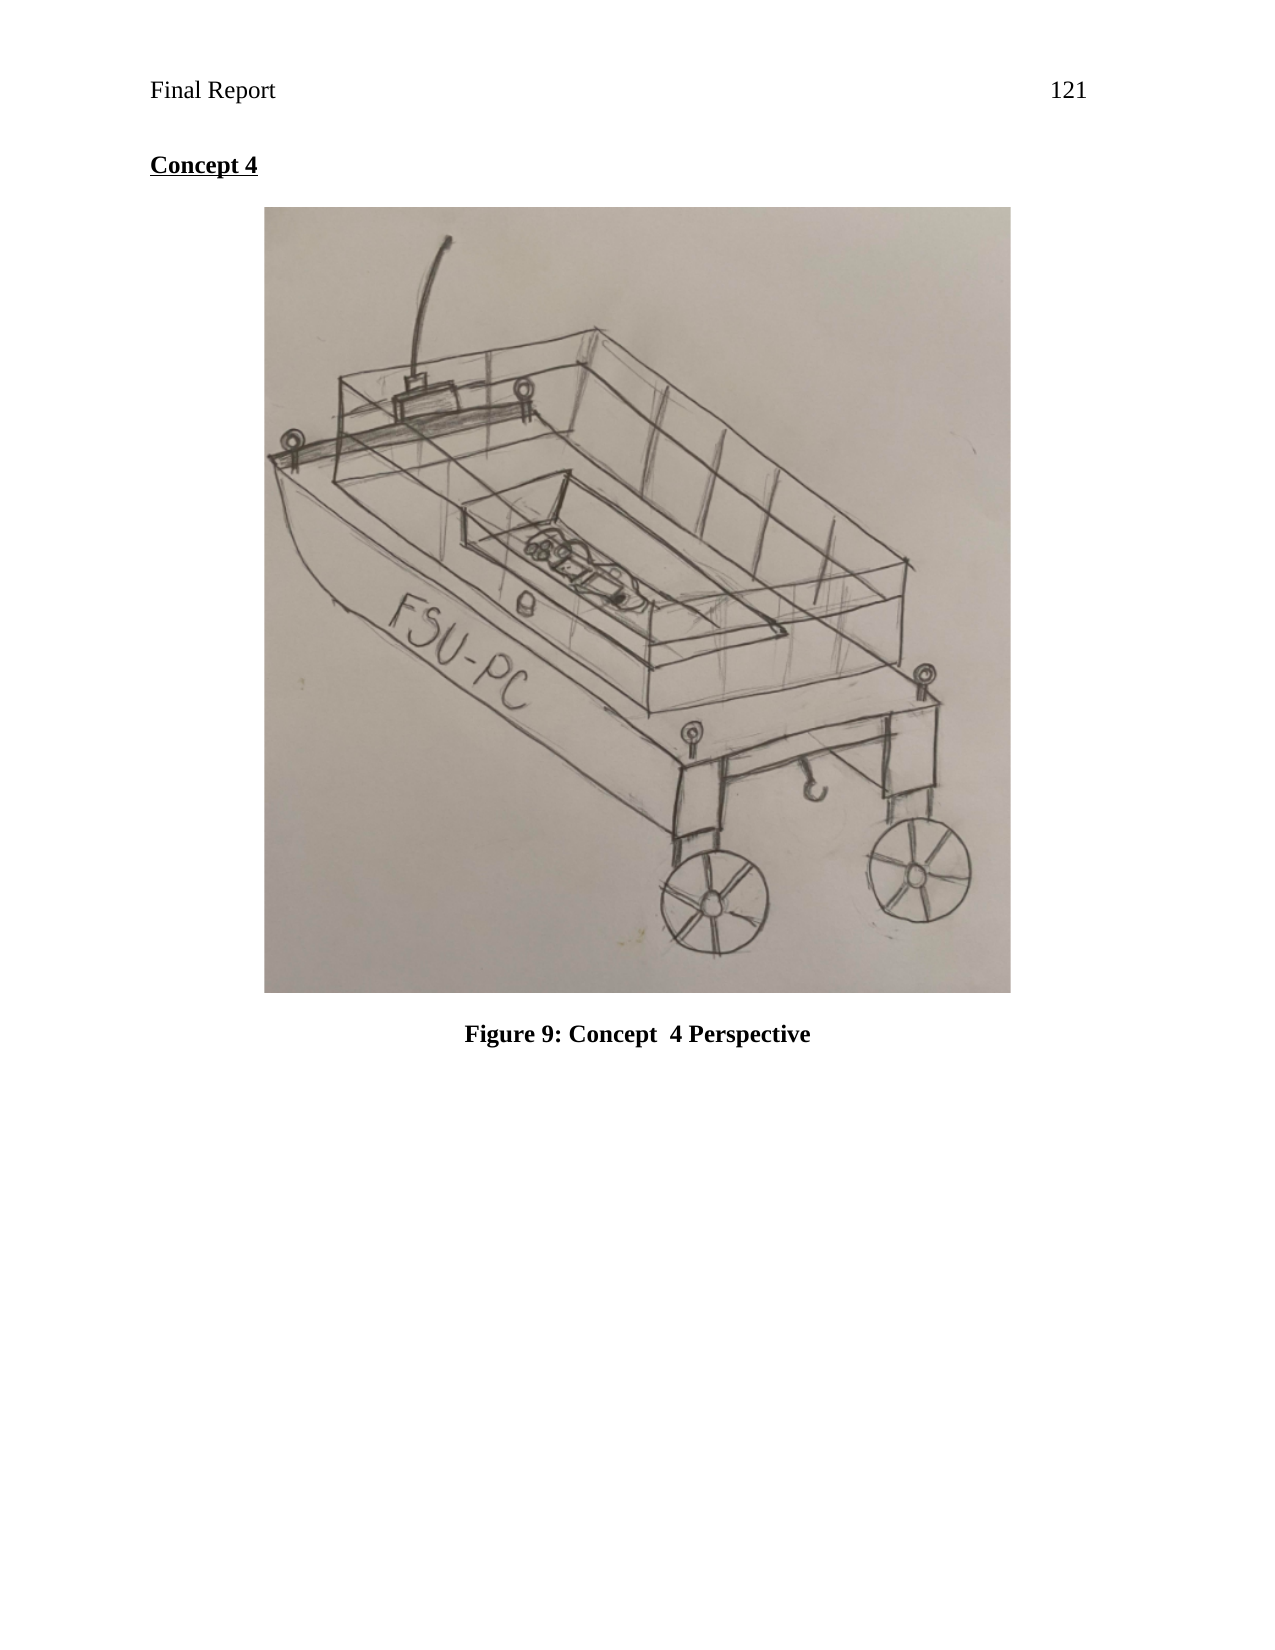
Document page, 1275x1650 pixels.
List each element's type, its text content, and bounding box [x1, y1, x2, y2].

text Figure 9: Concept 4 Perspective [150, 1019, 1125, 1048]
picture [264, 207, 1011, 993]
text Concept 4 [150, 150, 1125, 179]
